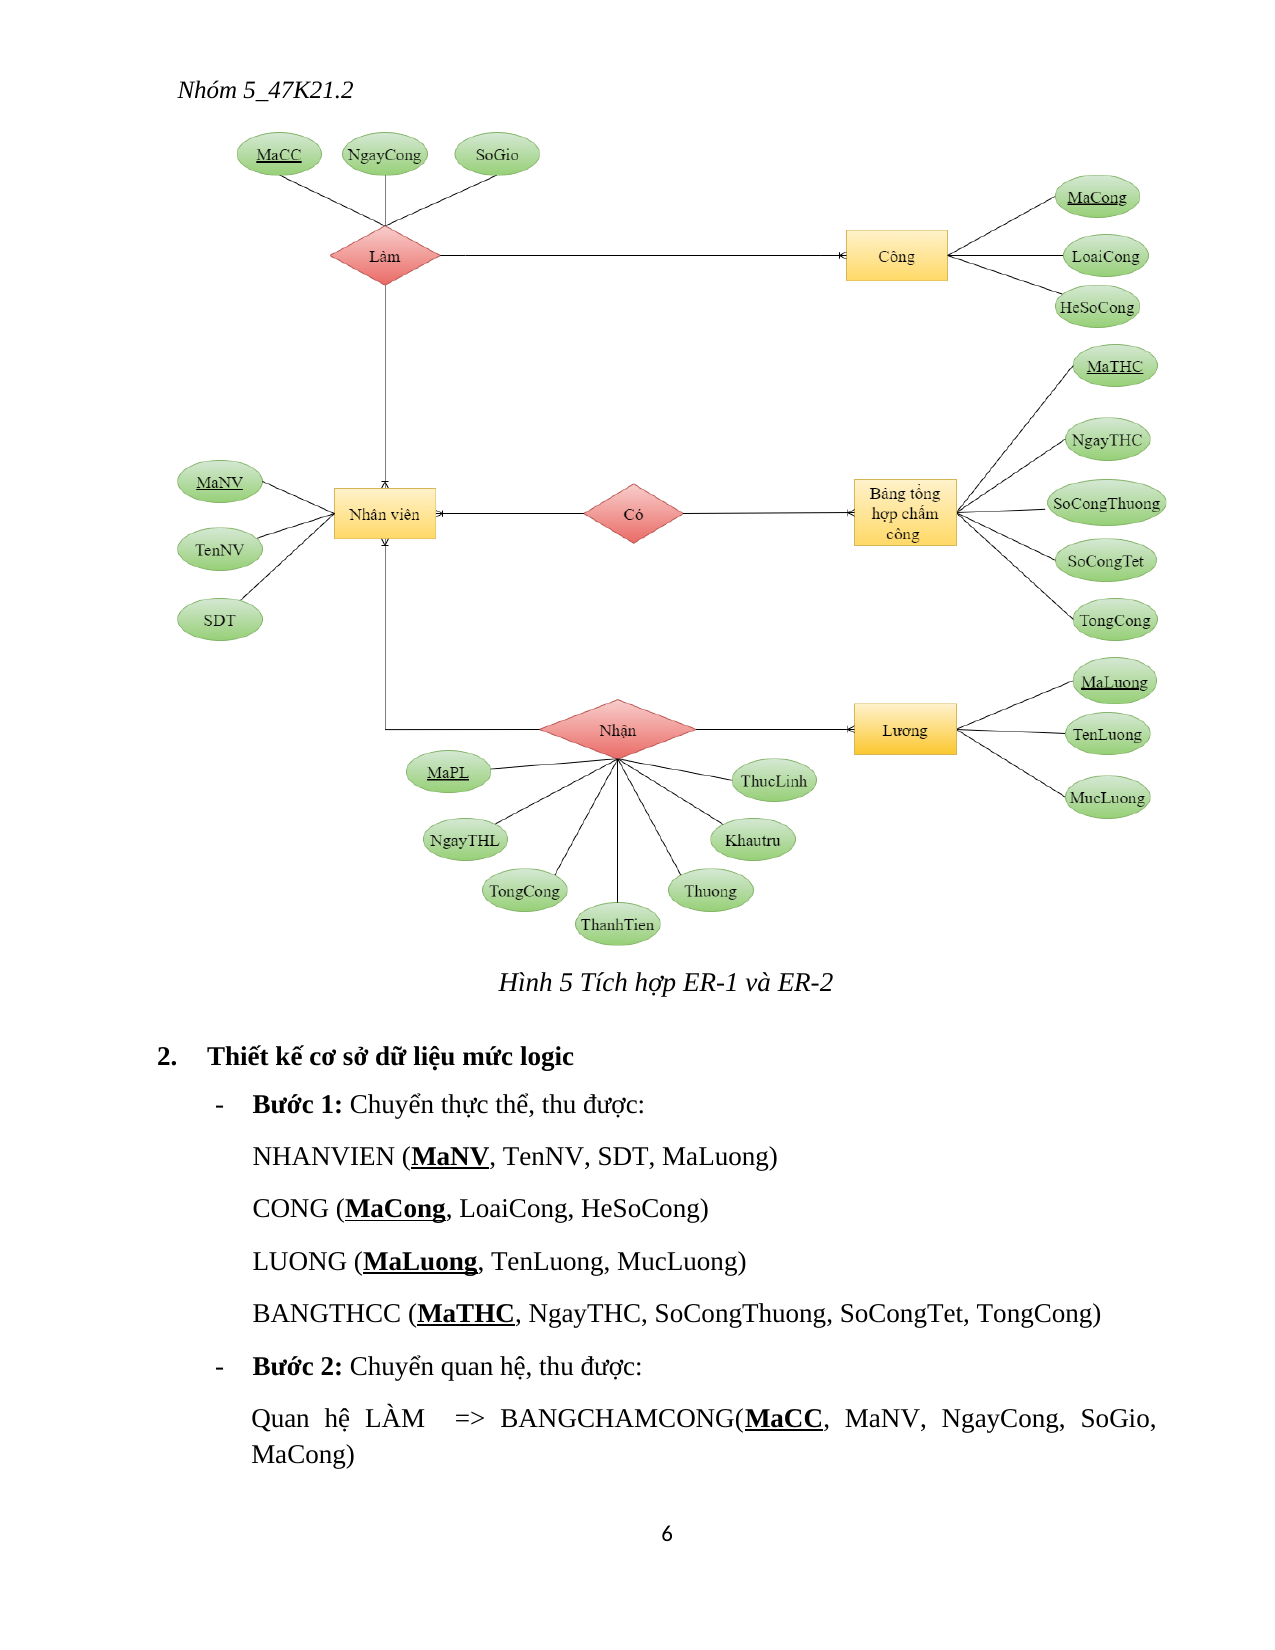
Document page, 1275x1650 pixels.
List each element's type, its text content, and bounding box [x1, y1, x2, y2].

subtitle Thiết kế cơ sở dữ liệu mức logic [177, 1039, 1157, 1071]
text Hình 5 Tích hợp ER-1 và ER-2 [177, 966, 1157, 997]
list Bước 2: Chuyển quan hệ, thu được: [215, 1350, 1157, 1381]
picture [177, 132, 1167, 946]
list Bước 1: Chuyển thực thể, thu được: [215, 1088, 1157, 1119]
text BANGTHCC (MaTHC, NgayTHC, SoCongThuong, SoCongTet, TongCong) [148, 1297, 1157, 1328]
text Quan hệ LÀM => BANGCHAMCONG(MaCC, MaNV, NgayCong, SoGio, MaCong) [251, 1402, 1157, 1469]
text LUONG (MaLuong, TenLuong, MucLuong) [148, 1245, 1157, 1276]
text CONG (MaCong, LoaiCong, HeSoCong) [148, 1193, 1157, 1224]
text NHANVIEN (MaNV, TenNV, SDT, MaLuong) [252, 1140, 1157, 1171]
